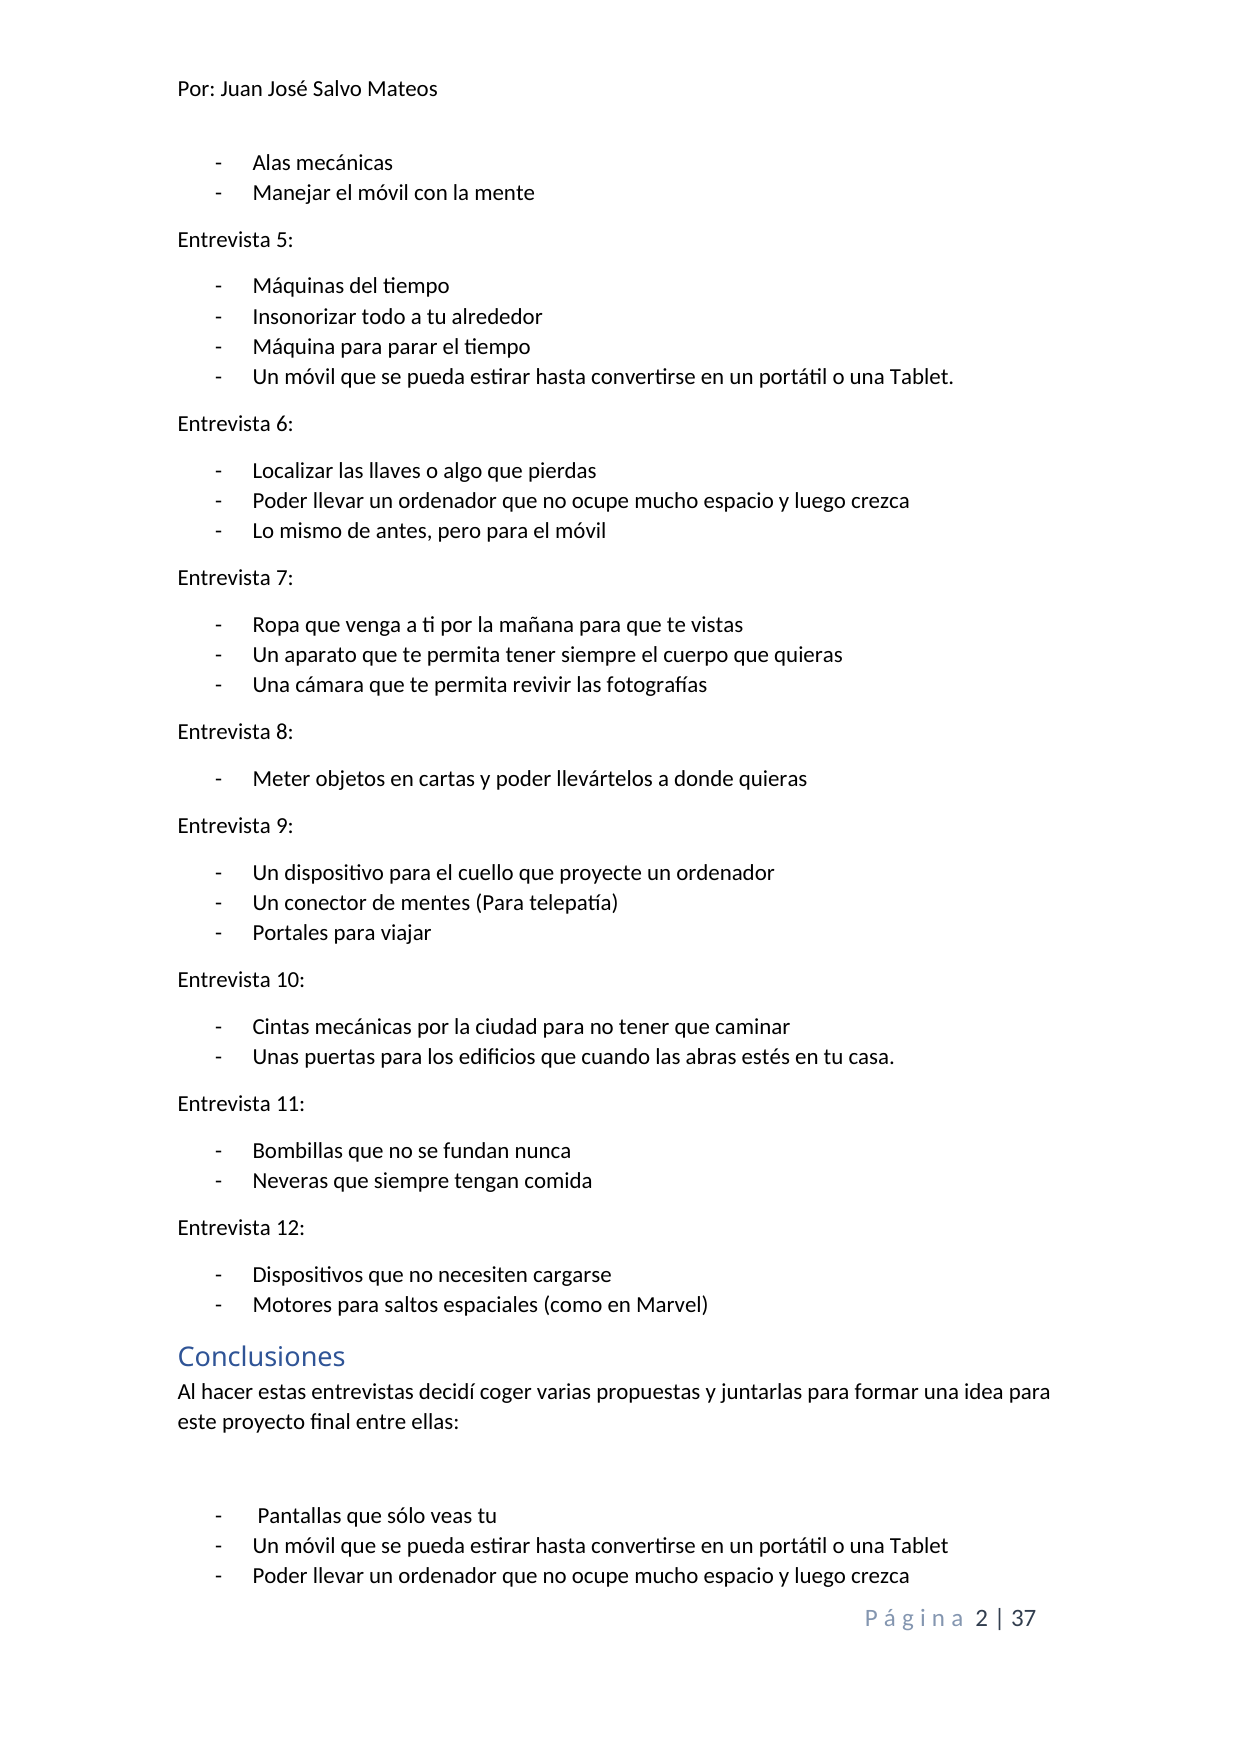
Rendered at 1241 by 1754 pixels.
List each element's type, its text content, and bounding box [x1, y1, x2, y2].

list Poder llevar un ordenador que no ocupe mucho espacio y luego crezca [215, 486, 1063, 514]
list Unas puertas para los edificios que cuando las abras estés en tu casa. [215, 1042, 1063, 1070]
text Al hacer estas entrevistas decidí coger varias propuestas y juntarlas para formar una idea para este proyecto final entre ellas: [177, 1377, 1063, 1435]
list Motores para saltos espaciales (como en Marvel) [215, 1290, 1063, 1318]
list Un móvil que se pueda estirar hasta convertirse en un portátil o una Tablet [215, 1531, 1063, 1559]
list Máquina para parar el tiempo [215, 332, 1063, 360]
list Localizar las llaves o algo que pierdas [215, 456, 1063, 484]
list Insonorizar todo a tu alrededor [215, 302, 1063, 330]
text Entrevista 7: [177, 563, 1063, 591]
text Entrevista 11: [177, 1089, 1063, 1117]
list Máquinas del tiempo [215, 272, 1063, 299]
list Lo mismo de antes, pero para el móvil [215, 516, 1063, 544]
list Meter objetos en cartas y poder llevártelos a donde quieras [215, 764, 1063, 792]
text Entrevista 6: [177, 409, 1063, 437]
list Bombillas que no se fundan nunca [215, 1136, 1063, 1164]
text Entrevista 9: [177, 811, 1063, 839]
subtitle Conclusiones [177, 1337, 1063, 1374]
list Un conector de mentes (Para telepatía) [215, 888, 1063, 916]
list Pantallas que sólo veas tu [215, 1501, 1063, 1529]
list Manejar el móvil con la mente [215, 178, 1063, 206]
list Un dispositivo para el cuello que proyecte un ordenador [215, 858, 1063, 886]
list Un móvil que se pueda estirar hasta convertirse en un portátil o una Tablet. [215, 362, 1063, 390]
text Entrevista 5: [177, 225, 1063, 253]
list Poder llevar un ordenador que no ocupe mucho espacio y luego crezca [215, 1561, 1063, 1589]
list Ropa que venga a ti por la mañana para que te vistas [215, 610, 1063, 638]
list Una cámara que te permita revivir las fotografías [215, 671, 1063, 698]
text Entrevista 8: [177, 717, 1063, 745]
list Un aparato que te permita tener siempre el cuerpo que quieras [215, 640, 1063, 668]
list Alas mecánicas [215, 148, 1063, 176]
list Portales para viajar [215, 918, 1063, 946]
list Cintas mecánicas por la ciudad para no tener que caminar [215, 1012, 1063, 1040]
list Dispositivos que no necesiten cargarse [215, 1260, 1063, 1288]
list Neveras que siempre tengan comida [215, 1166, 1063, 1194]
text Entrevista 12: [177, 1213, 1063, 1241]
text Entrevista 10: [177, 965, 1063, 993]
